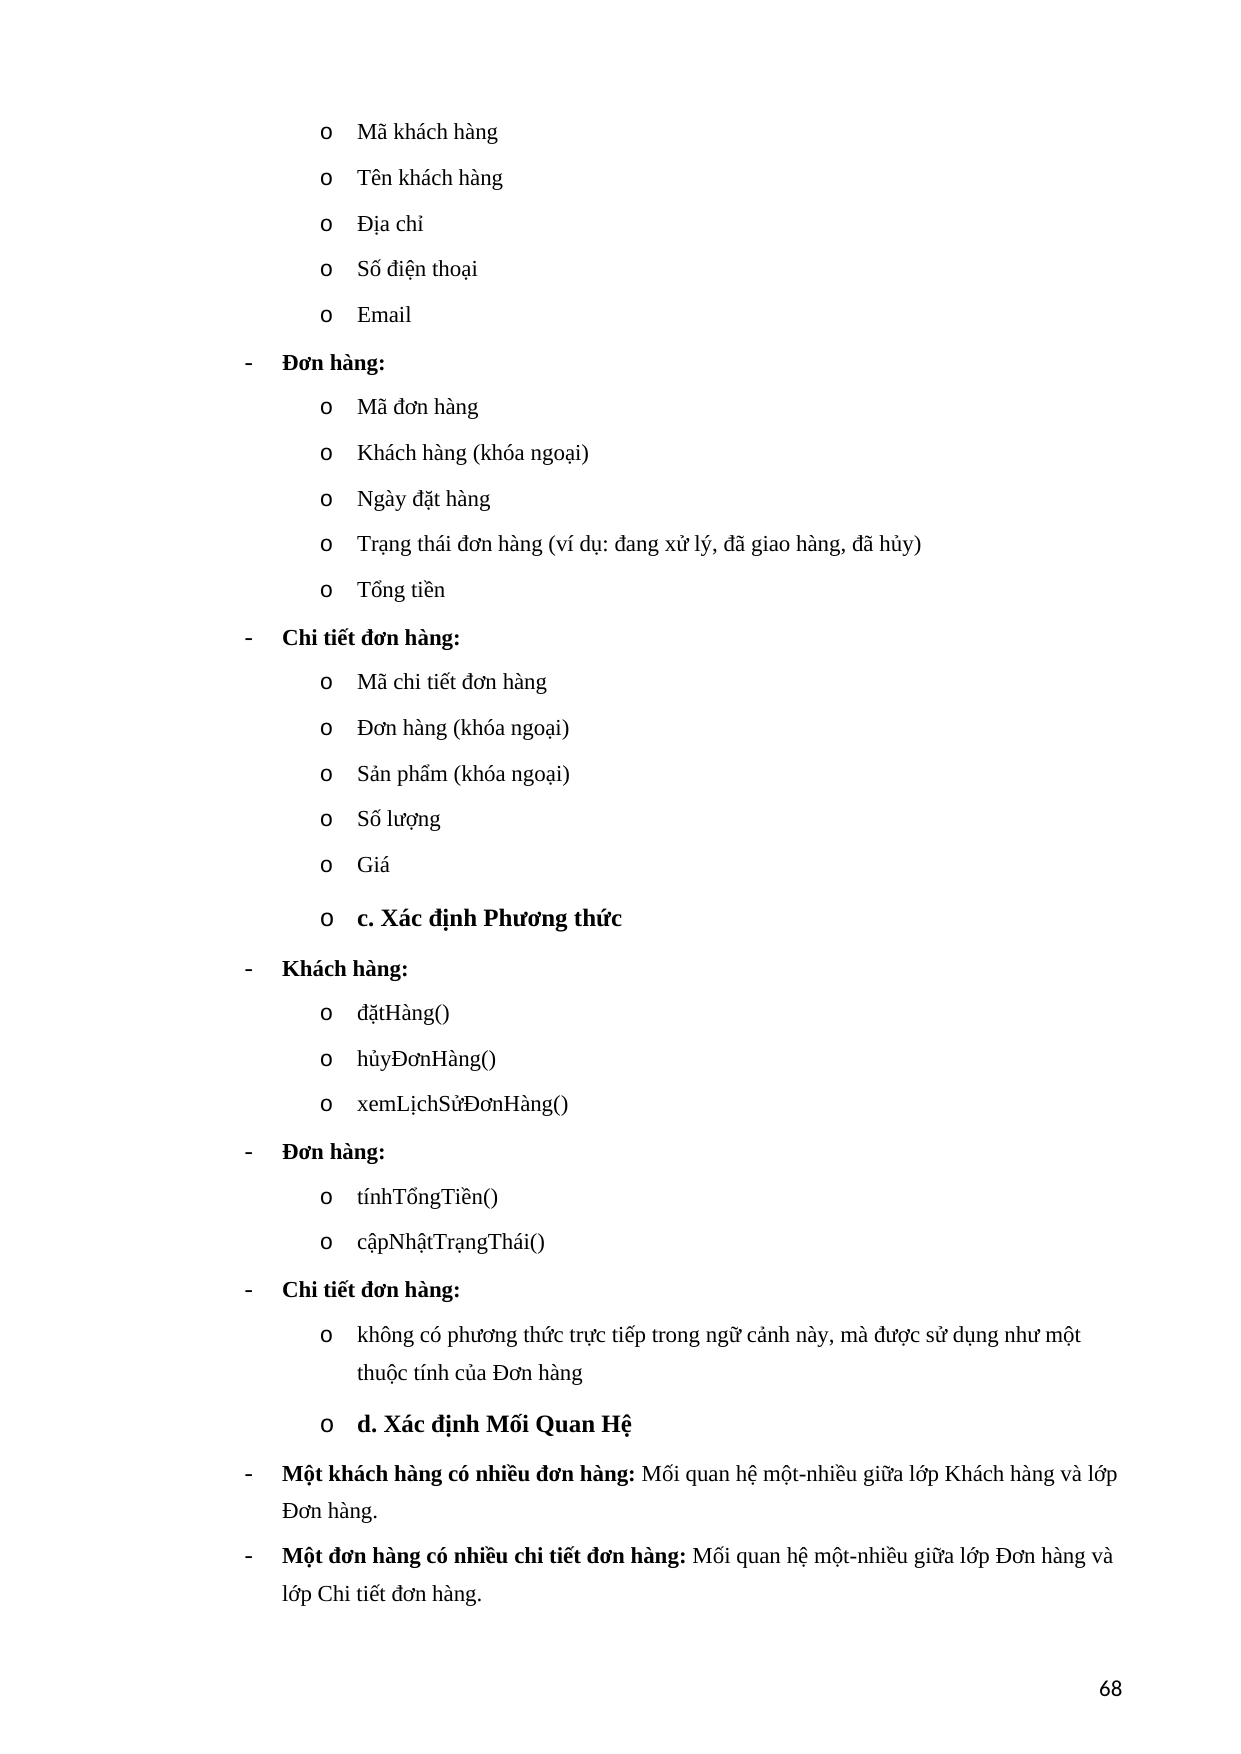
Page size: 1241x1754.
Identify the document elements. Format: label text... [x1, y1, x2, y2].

list cậpNhậtTrạngThái() [319, 1228, 1122, 1257]
list Địa chỉ [319, 209, 1122, 238]
list Đơn hàng: [244, 1136, 1122, 1165]
list xemLịchSửĐơnHàng() [319, 1091, 1122, 1119]
list không có phương thức trực tiếp trong ngữ cảnh này, mà được sử dụng như một thuộc tính của Đơn hàng [319, 1321, 1122, 1386]
list Số lượng [319, 806, 1122, 834]
list tínhTổngTiền() [319, 1183, 1122, 1211]
list Ngày đặt hàng [319, 485, 1122, 513]
list Mã đơn hàng [319, 393, 1122, 421]
list Mã chi tiết đơn hàng [319, 668, 1122, 697]
list Sản phẩm (khóa ngoại) [319, 760, 1122, 788]
list Đơn hàng (khóa ngoại) [319, 714, 1122, 742]
list Một khách hàng có nhiều đơn hàng: Mối quan hệ một-nhiều giữa lớp Khách hàng và lớp Đơn hàng. [244, 1458, 1122, 1524]
list Đơn hàng: [244, 347, 1122, 376]
list Trạng thái đơn hàng (ví dụ: đang xử lý, đã giao hàng, đã hủy) [319, 530, 1122, 559]
list Tổng tiền [319, 576, 1122, 604]
list Email [319, 301, 1122, 329]
list Chi tiết đơn hàng: [244, 1274, 1122, 1303]
list Khách hàng: [244, 953, 1122, 981]
subtitle d. Xác định Mối Quan Hệ [319, 1409, 1122, 1439]
list hủyĐơnHàng() [319, 1045, 1122, 1073]
list Tên khách hàng [319, 164, 1122, 192]
list Giá [319, 851, 1122, 879]
subtitle c. Xác định Phương thức [319, 903, 1122, 934]
list đặtHàng() [319, 999, 1122, 1027]
list Một đơn hàng có nhiều chi tiết đơn hàng: Mối quan hệ một-nhiều giữa lớp Đơn hàng và lớp Chi tiết đơn hàng. [244, 1541, 1122, 1606]
list Số điện thoại [319, 255, 1122, 283]
list Mã khách hàng [319, 118, 1122, 146]
list Khách hàng (khóa ngoại) [319, 439, 1122, 467]
list Chi tiết đơn hàng: [244, 622, 1122, 651]
